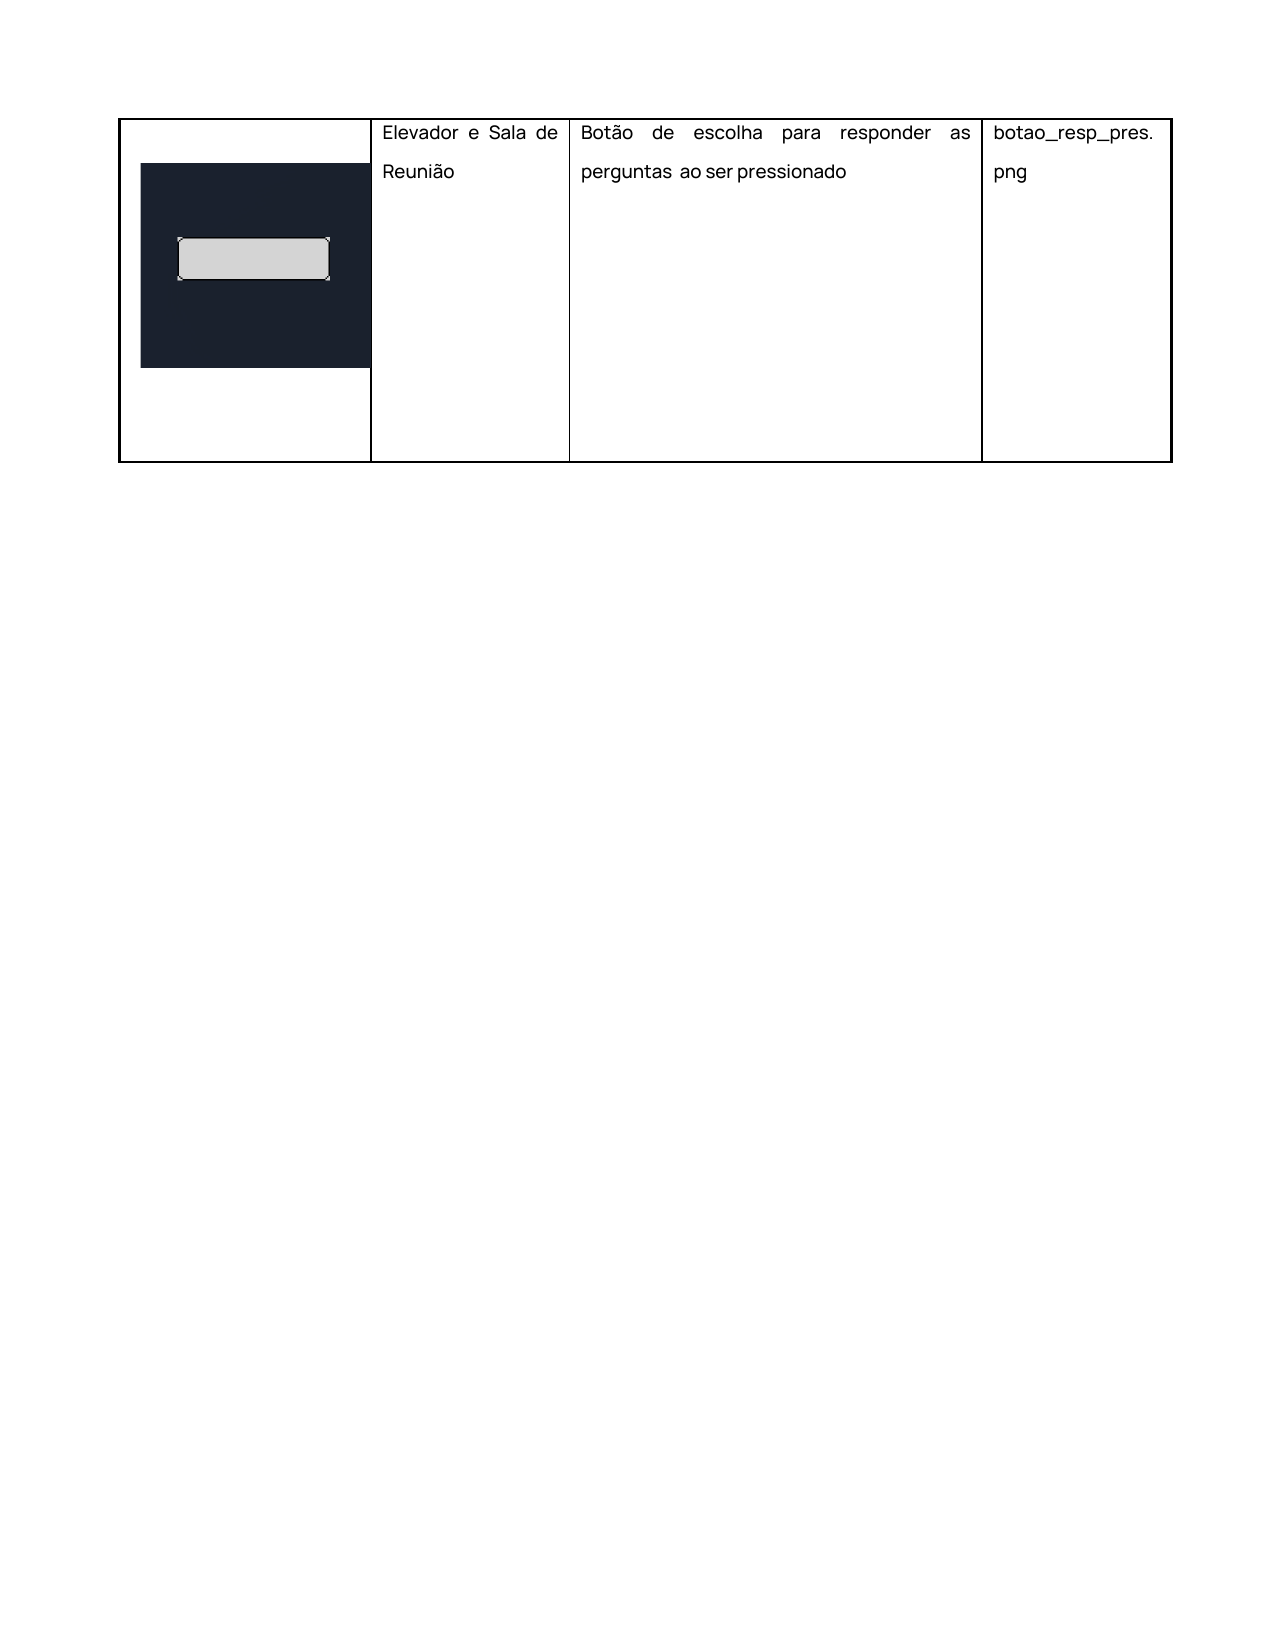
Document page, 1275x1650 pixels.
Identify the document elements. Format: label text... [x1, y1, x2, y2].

table_cell Botão de escolha para responder as perguntas ao ser pressionado [570, 120, 981, 461]
picture [140, 163, 371, 368]
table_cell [372, 120, 569, 461]
table_cell [121, 120, 370, 461]
table_cell botao_resp_pres.png [983, 120, 1170, 461]
